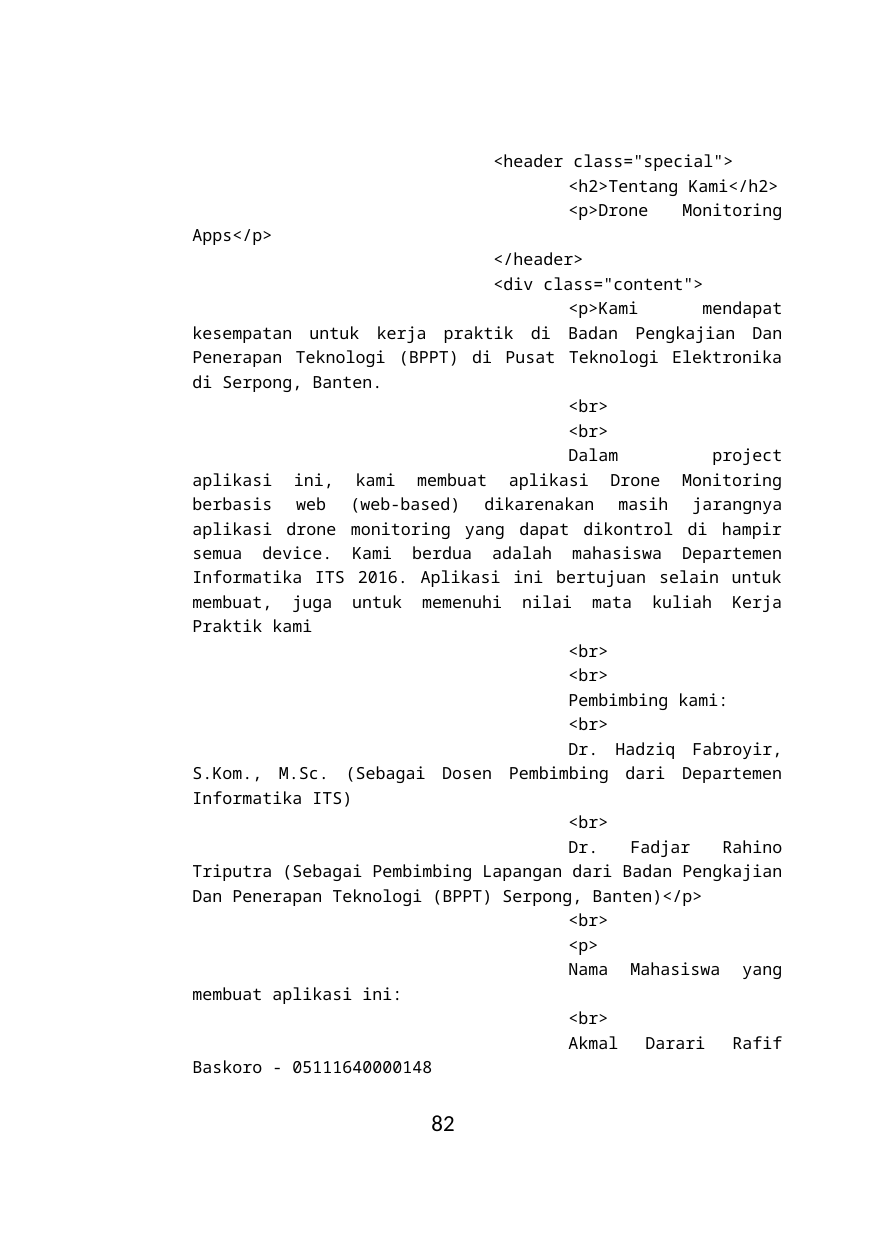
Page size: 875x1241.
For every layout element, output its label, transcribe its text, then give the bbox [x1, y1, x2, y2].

list <br> [162, 1007, 782, 1029]
list <p>Drone Monitoring Apps</p> [162, 199, 782, 246]
list </header> [162, 248, 782, 271]
list <br> [162, 909, 782, 932]
list Dr. Fadjar Rahino Triputra (Sebagai Pembimbing Lapangan dari Badan Pengkajian Dan Penerapan Teknologi (BPPT) Serpong, Banten)</p> [162, 835, 782, 907]
list Dr. Hadziq Fabroyir, S.Kom., M.Sc. (Sebagai Dosen Pembimbing dari Departemen Informatika ITS) [162, 737, 782, 809]
list Dalam project aplikasi ini, kami membuat aplikasi Drone Monitoring berbasis web (web-based) dikarenakan masih jarangnya aplikasi drone monitoring yang dapat dikontrol di hampir semua device. Kami berdua adalah mahasiswa Departemen Informatika ITS 2016. Aplikasi ini bertujuan selain untuk membuat, juga untuk memenuhi nilai mata kuliah Kerja Praktik kami [162, 444, 782, 638]
list <h2>Tentang Kami</h2> [162, 174, 782, 197]
list <br> [162, 419, 782, 442]
list <header class="special"> [162, 150, 782, 173]
list Nama Mahasiswa yang membuat aplikasi ini: [162, 958, 782, 1005]
list <br> [162, 664, 782, 687]
list <br> [162, 713, 782, 736]
list <br> [162, 811, 782, 834]
list <br> [162, 639, 782, 662]
list <br> [162, 395, 782, 417]
list <div class="content"> [162, 272, 782, 295]
list <p>Kami mendapat kesempatan untuk kerja praktik di Badan Pengkajian Dan Penerapan Teknologi (BPPT) di Pusat Teknologi Elektronika di Serpong, Banten. [162, 297, 782, 393]
list Akmal Darari Rafif Baskoro - 05111640000148 [162, 1031, 782, 1078]
list Pembimbing kami: [162, 688, 782, 711]
list <p> [162, 933, 782, 956]
